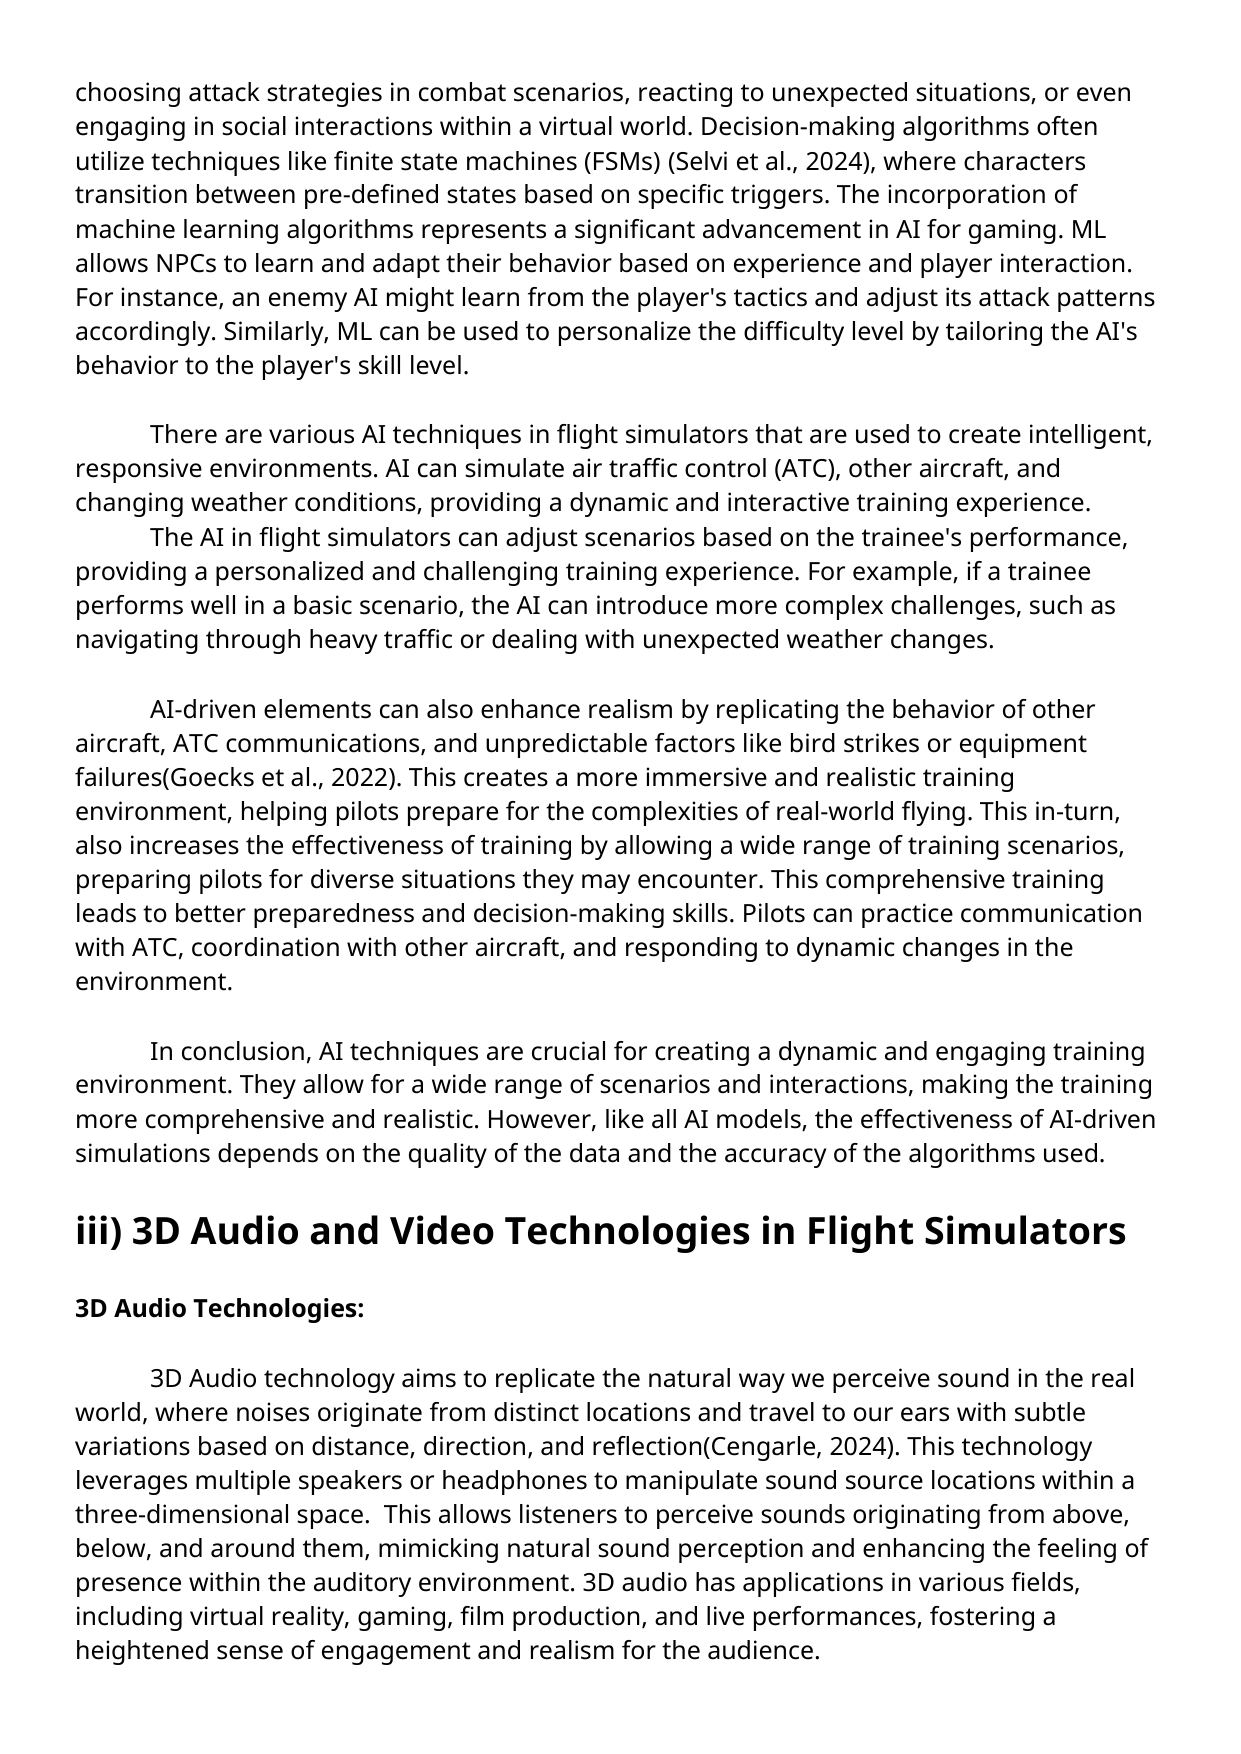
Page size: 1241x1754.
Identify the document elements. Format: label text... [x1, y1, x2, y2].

text AI-driven elements can also enhance realism by replicating the behavior of other aircraft, ATC communications, and unpredictable factors like bird strikes or equipment failures(Goecks et al., 2022). This creates a more immersive and realistic training environment, helping pilots prepare for the complexities of real-world flying. This in-turn, also increases the effectiveness of training by allowing a wide range of training scenarios, preparing pilots for diverse situations they may encounter. This comprehensive training leads to better preparedness and decision-making skills. Pilots can practice communication with ATC, coordination with other aircraft, and responding to dynamic changes in the environment. [75, 691, 1165, 998]
text 3D Audio technology aims to replicate the natural way we perceive sound in the real world, where noises originate from distinct locations and travel to our ears with subtle variations based on distance, direction, and reflection(Cengarle, 2024). This technology leverages multiple speakers or headphones to manipulate sound source locations within a three-dimensional space. This allows listeners to perceive sounds originating from above, below, and around them, mimicking natural sound perception and enhancing the feeling of presence within the auditory environment. 3D audio has applications in various fields, including virtual reality, gaming, film production, and live performances, fostering a heightened sense of engagement and realism for the audience. [75, 1360, 1165, 1667]
text The AI in flight simulators can adjust scenarios based on the trainee's performance, providing a personalized and challenging training experience. For example, if a trainee performs well in a basic scenario, the AI can introduce more complex challenges, such as navigating through heavy traffic or dealing with unexpected weather changes. [75, 520, 1165, 656]
text iii) 3D Audio and Video Technologies in Flight Simulators [75, 1205, 1165, 1256]
text 3D Audio Technologies: [75, 1291, 1165, 1325]
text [75, 75, 1165, 382]
text In conclusion, AI techniques are crucial for creating a dynamic and engaging training environment. They allow for a wide range of scenarios and interactions, making the training more comprehensive and realistic. However, like all AI models, the effectiveness of AI-driven simulations depends on the quality of the data and the accuracy of the algorithms used. [75, 1033, 1165, 1169]
text There are various AI techniques in flight simulators that are used to create intelligent, responsive environments. AI can simulate air traffic control (ATC), other aircraft, and changing weather conditions, providing a dynamic and interactive training experience. [75, 417, 1165, 519]
